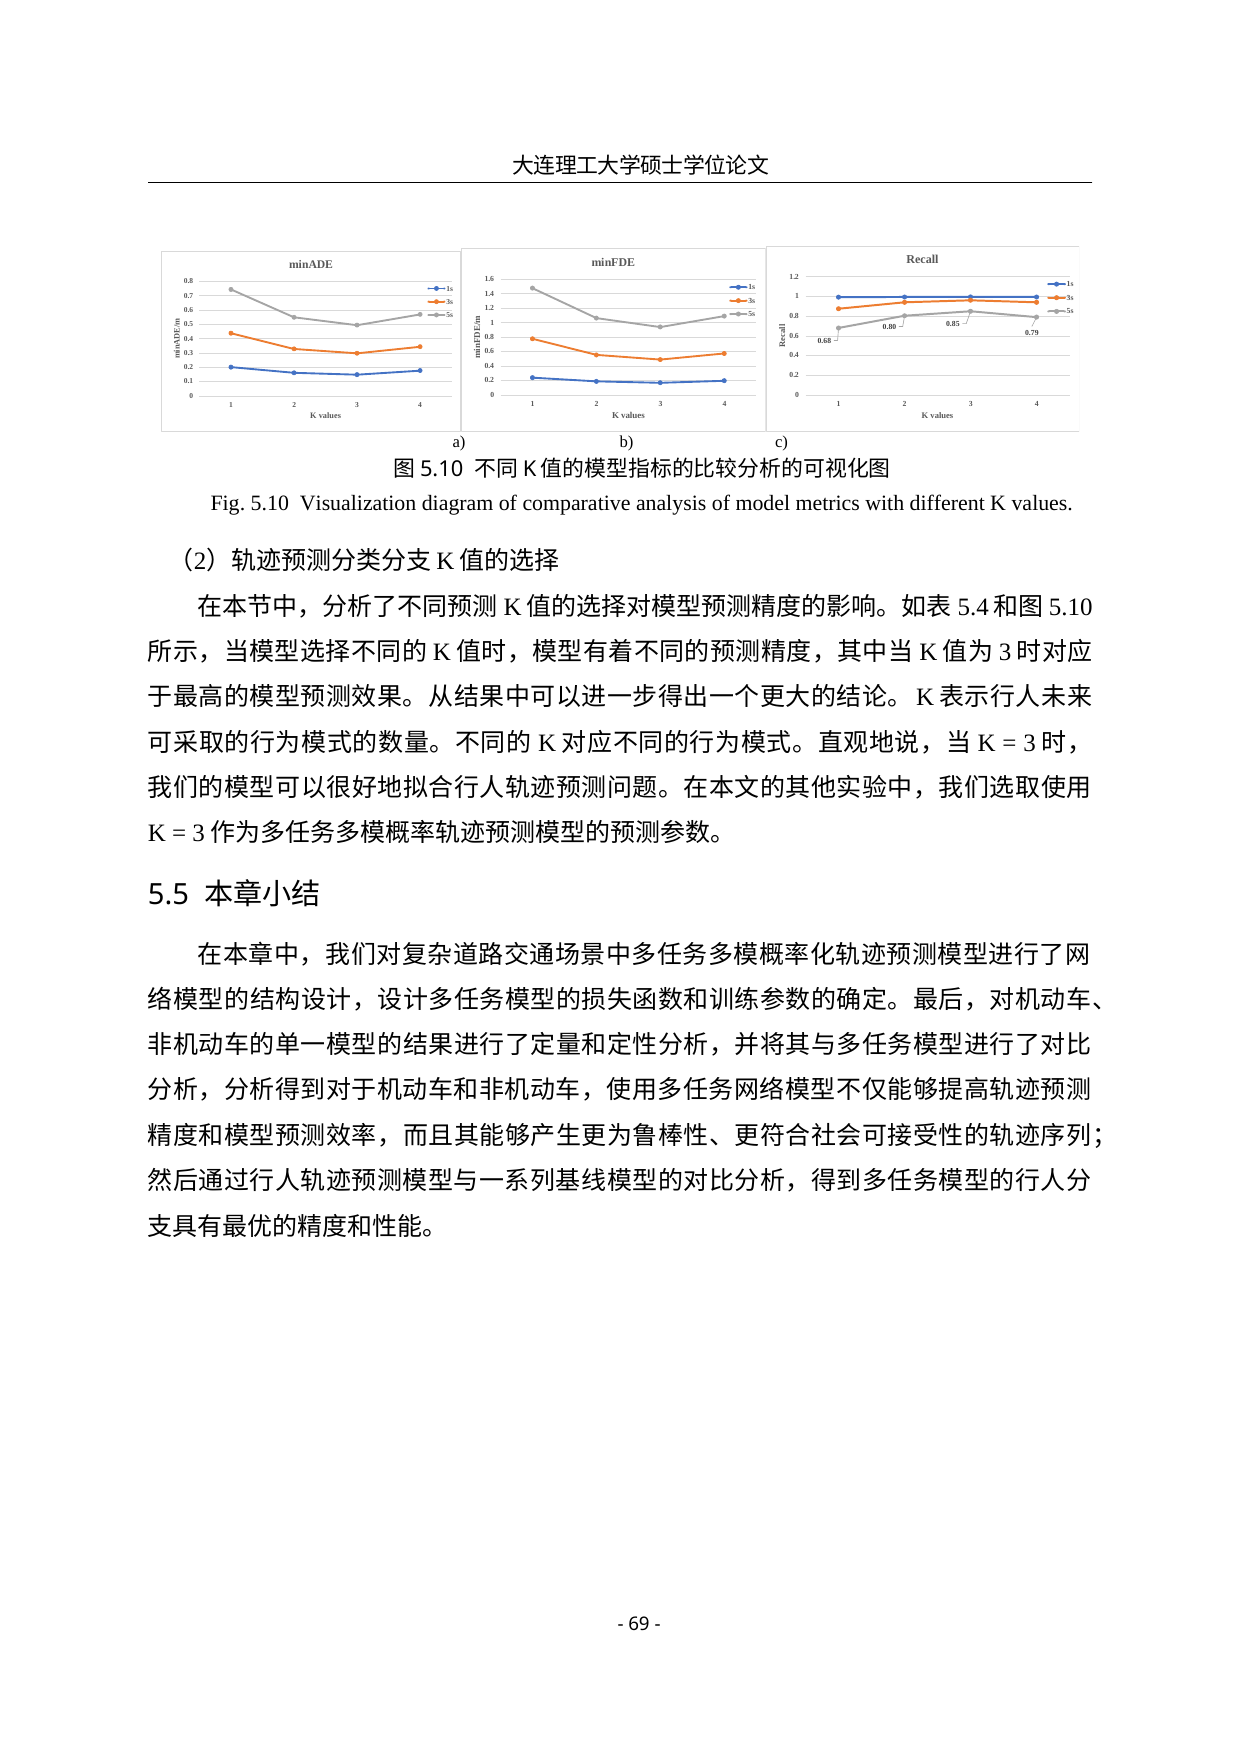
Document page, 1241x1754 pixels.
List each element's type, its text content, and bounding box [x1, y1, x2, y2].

text Fig. 5.10 Visualization diagram of comparative analysis of model metrics with different K values. [148, 490, 1092, 515]
text 在本章中，我们对复杂道路交通场景中多任务多模概率化轨迹预测模型进行了网络模型的结构设计，设计多任务模型的损失函数和训练参数的确定。最后，对机动车、非机动车的单一模型的结果进行了定量和定性分析，并将其与多任务模型进行了对比分析，分析得到对于机动车和非机动车，使用多任务网络模型不仅能够提高轨迹预测精度和模型预测效率，而且其能够产生更为鲁棒性、更符合社会可接受性的轨迹序列；然后通过行人轨迹预测模型与一系列基线模型的对比分析，得到多任务模型的行人分支具有最优的精度和性能。 [148, 934, 1092, 1242]
text （2）轨迹预测分类分支K值的选择 [148, 541, 1092, 577]
subtitle 5.5 本章小结 [148, 871, 1092, 913]
text 在本节中，分析了不同预测K值的选择对模型预测精度的影响。如表5.4和图5.10所示，当模型选择不同的K值时，模型有着不同的预测精度，其中当K值为3时对应于最高的模型预测效果。从结果中可以进一步得出一个更大的结论。K表示行人未来可采取的行为模式的数量。不同的K对应不同的行为模式。直观地说，当K = 3时，我们的模型可以很好地拟合行人轨迹预测问题。在本文的其他实验中，我们选取使用K = 3作为多任务多模概率轨迹预测模型的预测参数。 [148, 586, 1092, 849]
text a) b) c) [148, 431, 1092, 451]
text 图5.10 不同K值的模型指标的比较分析的可视化图 [148, 451, 1092, 482]
